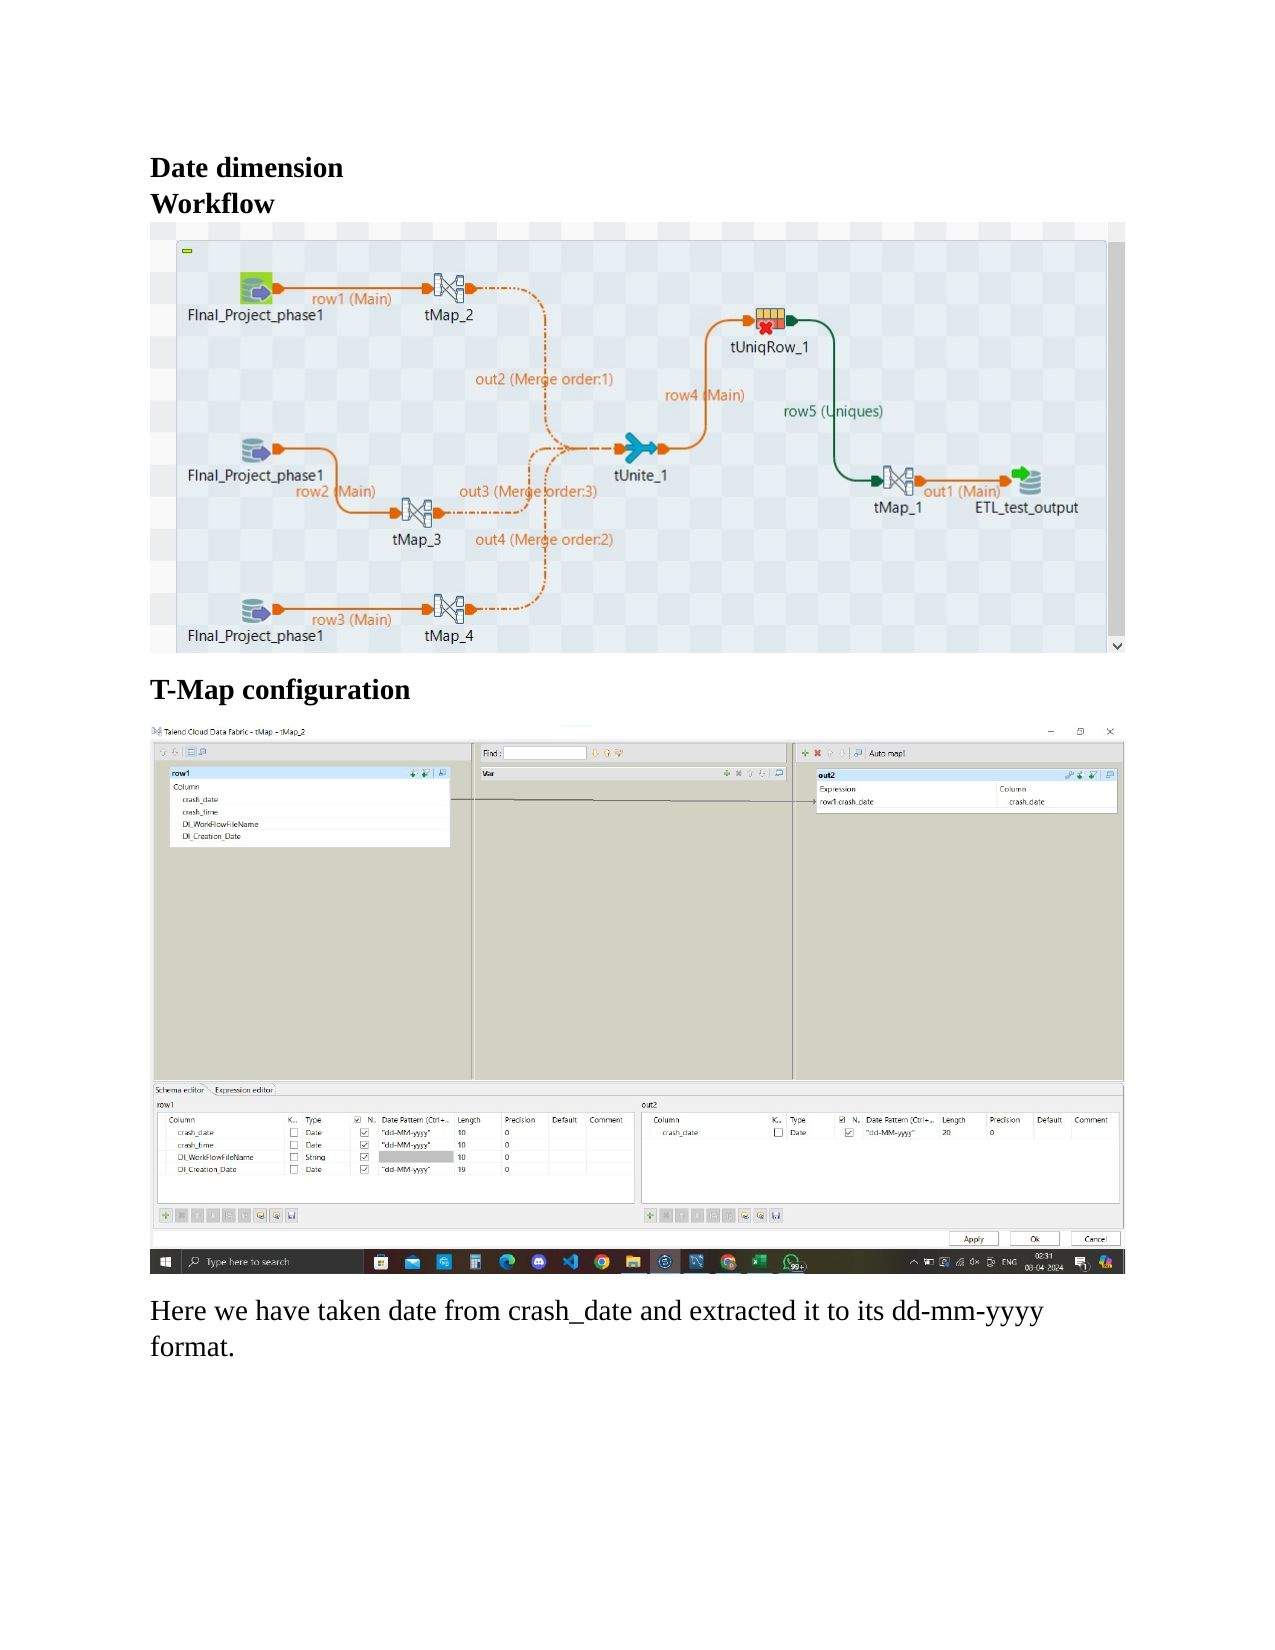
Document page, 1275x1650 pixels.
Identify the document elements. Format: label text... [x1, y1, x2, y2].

text T-Map configuration [150, 672, 1125, 706]
picture [150, 725, 1125, 1274]
picture [150, 222, 1125, 653]
text Date dimension Workflow [150, 150, 1125, 222]
text Here we have taken date from crash_date and extracted it to its dd-mm-yyyy format. [150, 1293, 1125, 1362]
